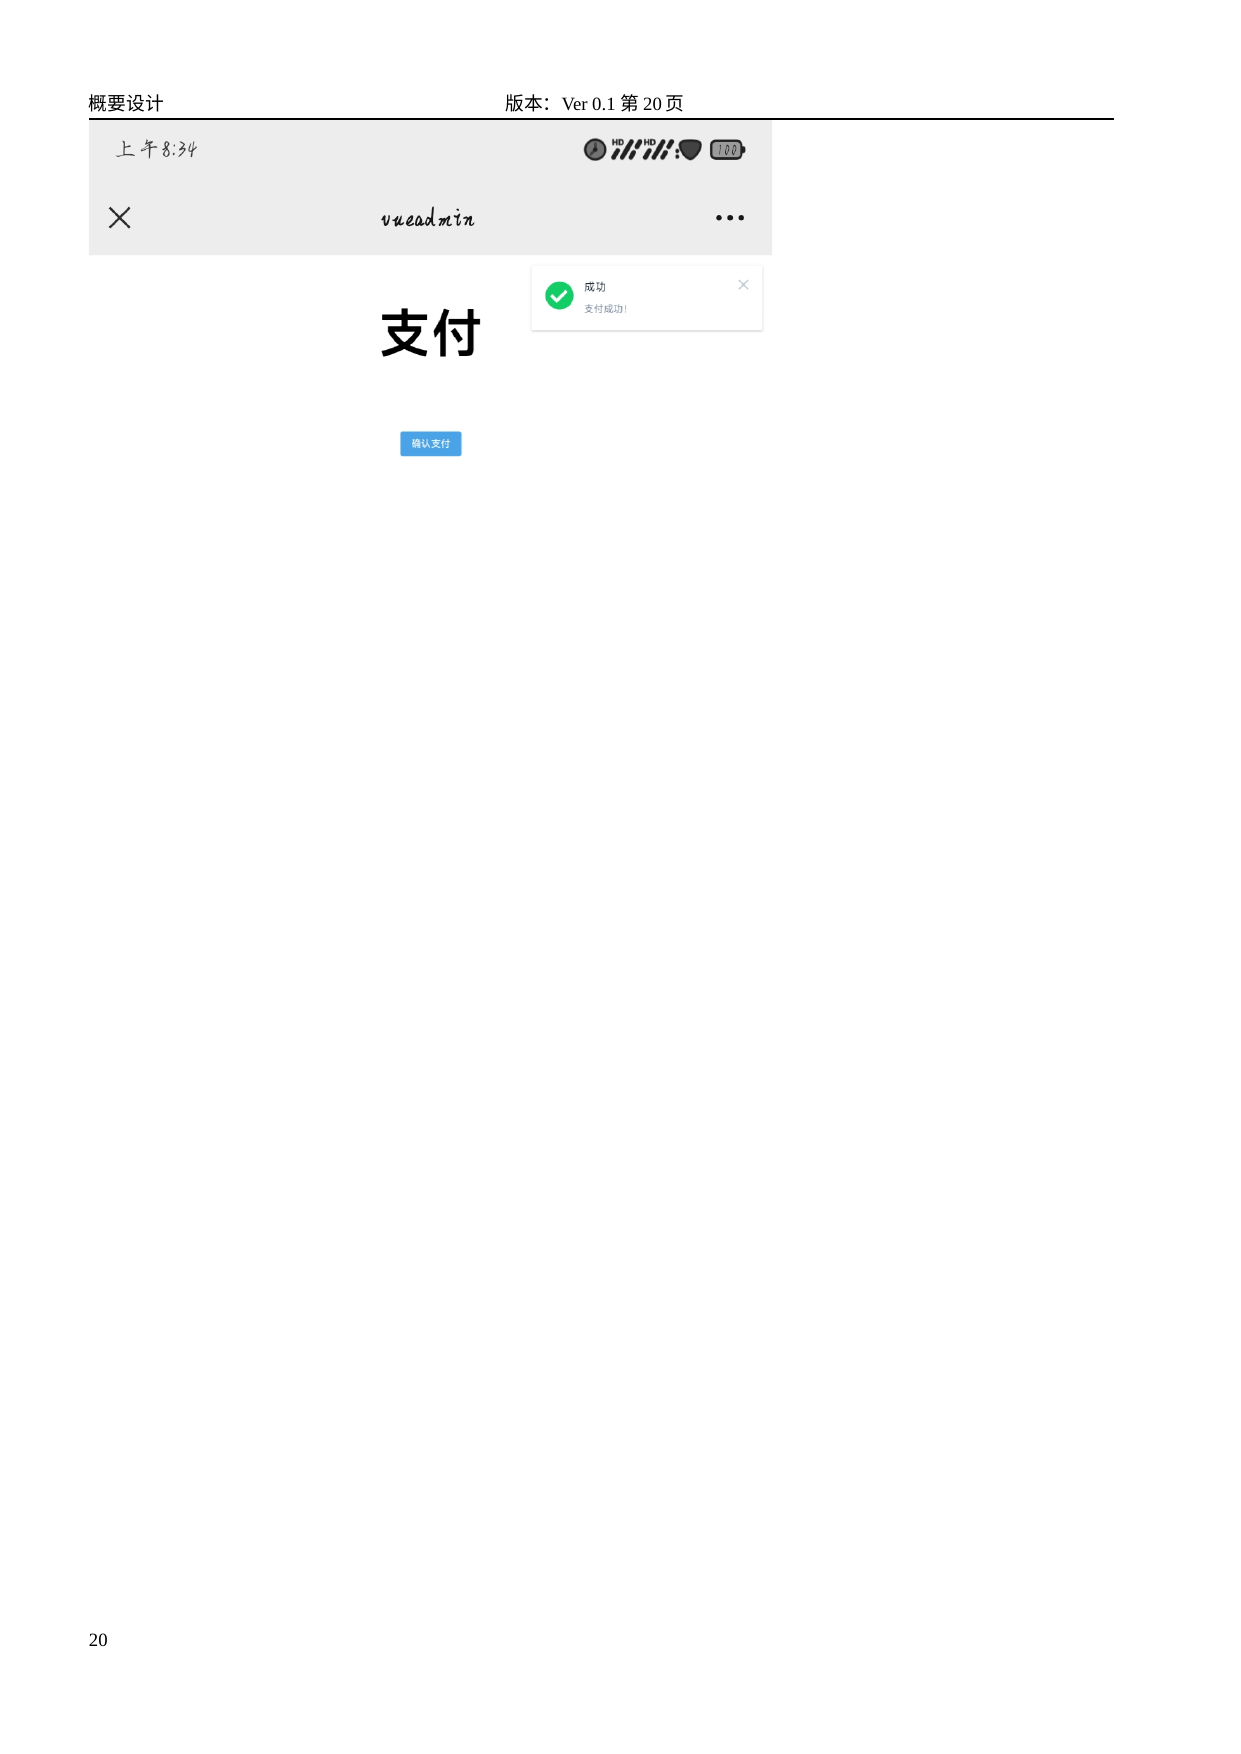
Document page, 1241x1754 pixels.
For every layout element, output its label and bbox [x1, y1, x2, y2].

picture [88, 119, 773, 1629]
